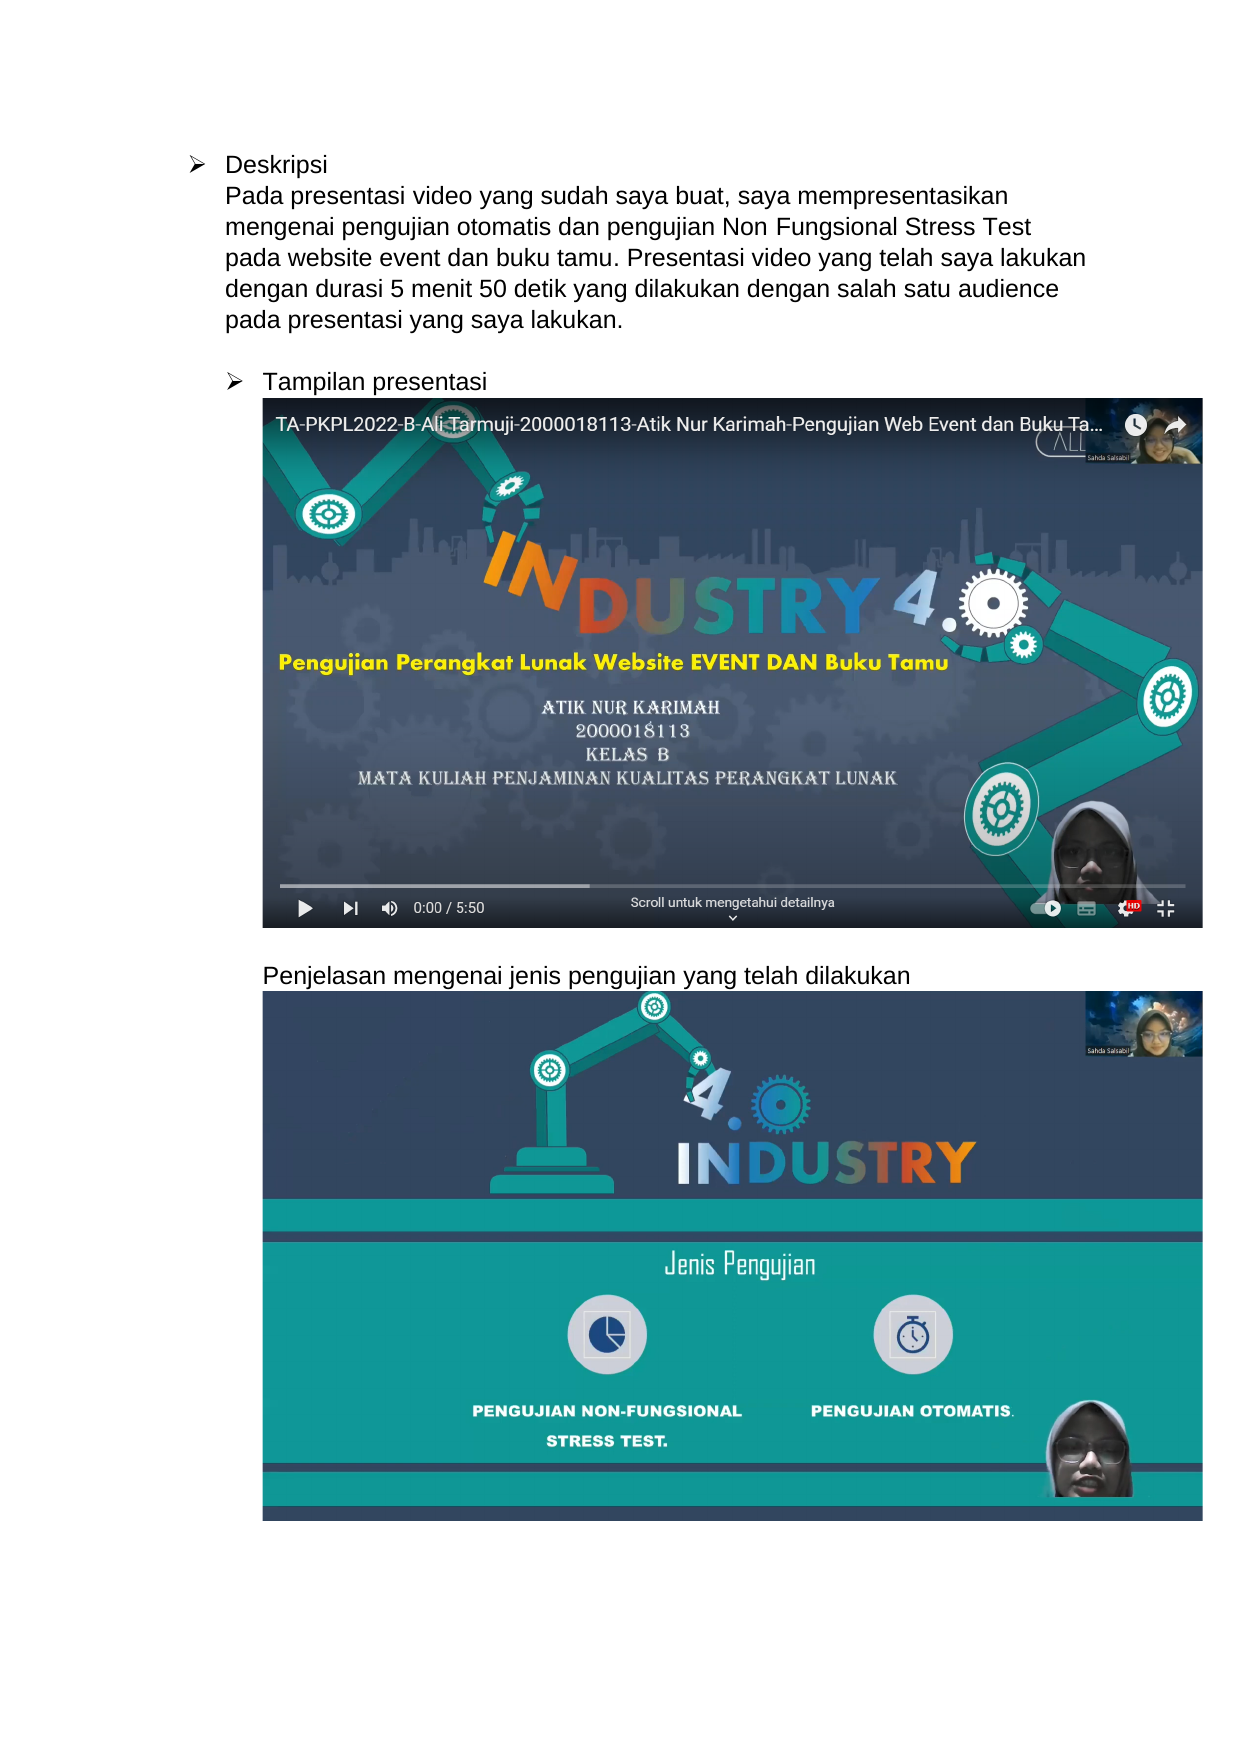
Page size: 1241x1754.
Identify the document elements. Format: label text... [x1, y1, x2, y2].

list Deskripsi [187, 150, 1090, 179]
list Penjelasan mengenai jenis pengujian yang telah dilakukan [262, 961, 1090, 989]
list Pada presentasi video yang sudah saya buat, saya mempresentasikan mengenai pengujian otomatis dan pengujian Non Fungsional Stress Test pada website event dan buku tamu. Presentasi video yang telah saya lakukan dengan durasi 5 menit 50 detik yang dilakukan dengan salah satu audience pada presentasi yang saya lakukan. [225, 181, 1090, 334]
picture [262, 991, 1203, 1521]
picture [262, 398, 1203, 928]
list Tampilan presentasi [225, 367, 1090, 396]
